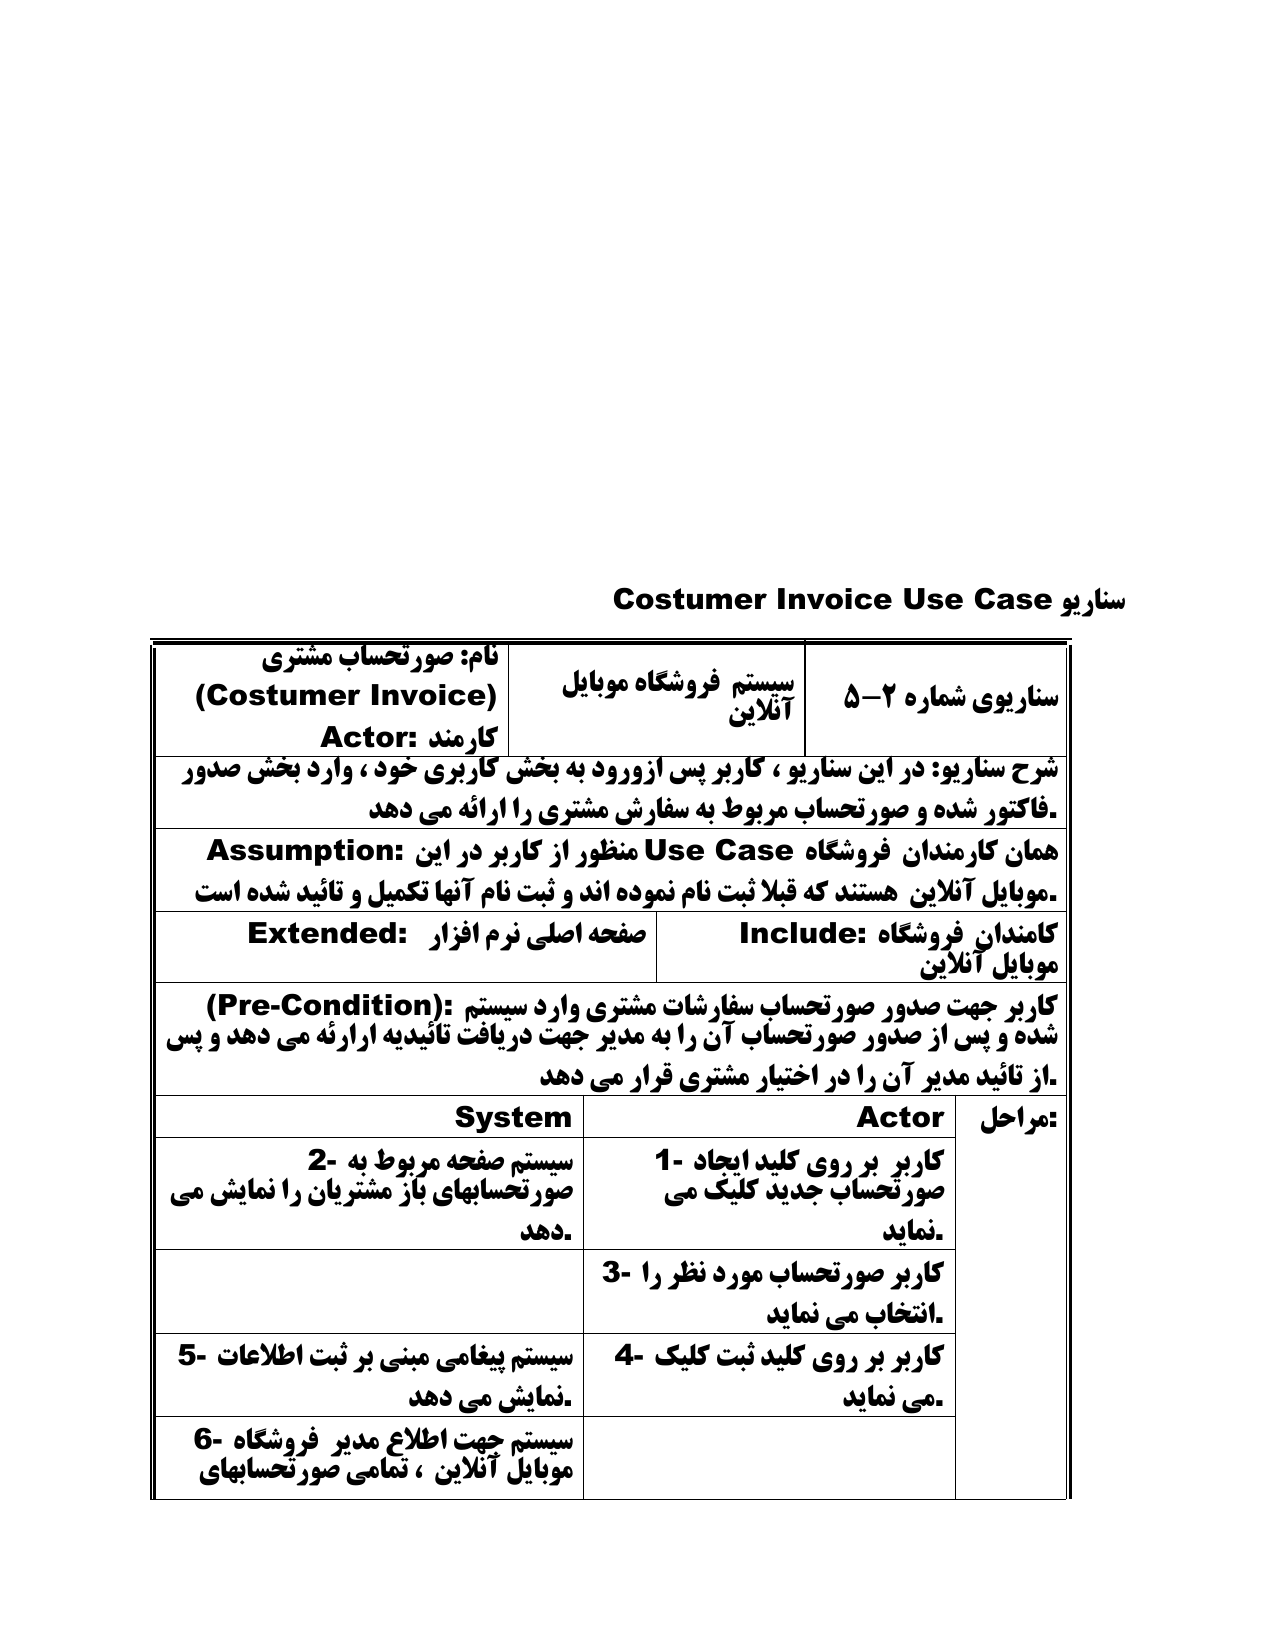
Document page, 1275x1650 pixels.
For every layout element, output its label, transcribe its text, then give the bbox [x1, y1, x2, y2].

table_cell 5- سیستم پیغامی مبنی بر ثبت اطلاعات نمایش می دهد. [156, 1334, 583, 1416]
table_cell System [156, 1096, 583, 1137]
table_cell Actor [584, 1096, 955, 1137]
table_cell 2- سیستم صفحه مربوط به صورتحسابهای باز مشتریان را نمایش می دهد. [156, 1138, 583, 1249]
table_cell شرح سناریو: در این سناریو ، کاربر پس ازورود به بخش کاربری خود ، وارد بخش صدور فاکتور شده و صورتحساب مربوط به سفارش مشتری را ارائه می دهد. [156, 757, 1066, 827]
text سناریو Costumer Invoice Use Case [150, 577, 1125, 618]
table_cell (Pre-Condition): کاربر جهت صدور صورتحساب سفارشات مشتری وارد سیستم شده و پس از صدور صورتحساب آن را به مدیر جهت دریافت تائیدیه ارارئه می دهد و پس از تائید مدیر آن را در اختیار مشتری قرار می دهد. [156, 983, 1066, 1094]
table_cell 3- کاربر صورتحساب مورد نظر را انتخاب می نماید. [584, 1250, 955, 1333]
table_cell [156, 1417, 583, 1499]
table_header نام: صورتحساب مشتری (Costumer Invoice) Actor: کارمند [153, 645, 508, 756]
table_header سیستم فروشگاه موبایل آنلاین [509, 645, 804, 756]
table_cell [584, 1417, 955, 1499]
table_cell 4- کاربر بر روی کلید ثبت کلیک می نماید. [584, 1334, 955, 1416]
table_header سناریوی شماره 2-5 [806, 640, 1069, 756]
table_cell 1- کاربر بر روی کلید ایجاد صورتحساب جدید کلیک می نماید. [584, 1138, 955, 1249]
table_cell مراحل: [956, 1096, 1066, 1499]
table_cell Assumption: منظور از کاربر در این Use Case همان کارمندان فروشگاه موبایل آنلاین هستند که قبلا ثبت نام نموده اند و ثبت نام آنها تکمیل و تائید شده است. [156, 829, 1066, 911]
table_cell [156, 1250, 583, 1333]
table_cell Extended: صفحه اصلی نرم افزار [156, 912, 656, 982]
table_cell Include: کامندان فروشگاه موبایل آنلاین [657, 912, 1066, 982]
